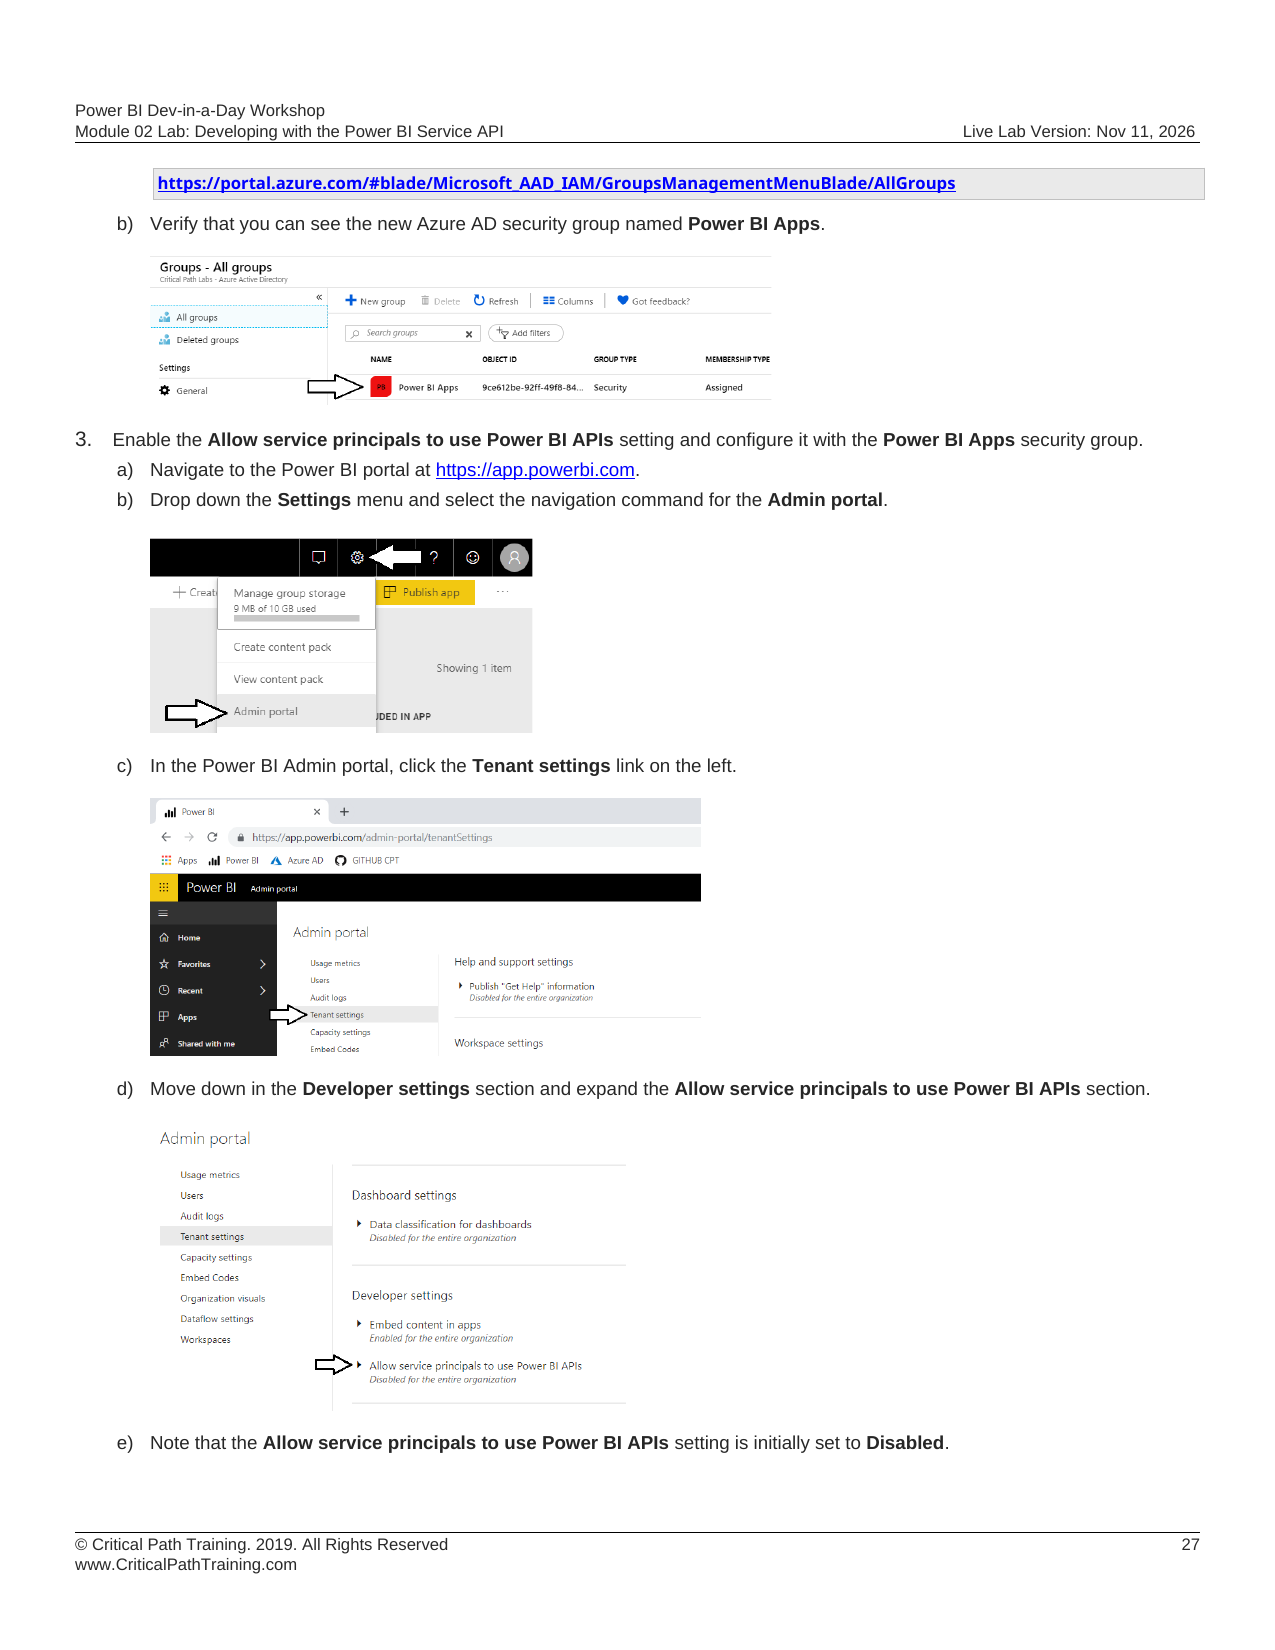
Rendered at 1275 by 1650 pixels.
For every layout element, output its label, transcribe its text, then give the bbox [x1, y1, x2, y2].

text Drop down the Settings menu and select the navigation command for the Admin portal. [117, 489, 1200, 510]
text Enable the Allow service principals to use Power BI APIs setting and configure it with the Power BI Apps security group. [75, 427, 1200, 451]
picture [150, 798, 701, 1056]
picture [150, 532, 533, 733]
text Move down in the Developer settings section and expand the Allow service principals to use Power BI APIs section. [117, 1078, 1200, 1099]
text https://portal.azure.com/#blade/Microsoft_AAD_IAM/GroupsManagementMenuBlade/AllGroups [154, 169, 1204, 199]
picture [150, 256, 772, 405]
picture [150, 1121, 626, 1411]
text In the Power BI Admin portal, click the Tenant settings link on the left. [117, 755, 1200, 776]
list Verify that you can see the new Azure AD security group named Power BI Apps. [117, 212, 1200, 234]
text Navigate to the Power BI portal at https://app.powerbi.com. [117, 459, 1200, 480]
text Note that the Allow service principals to use Power BI APIs setting is initially set to Disabled. [117, 1432, 1200, 1454]
